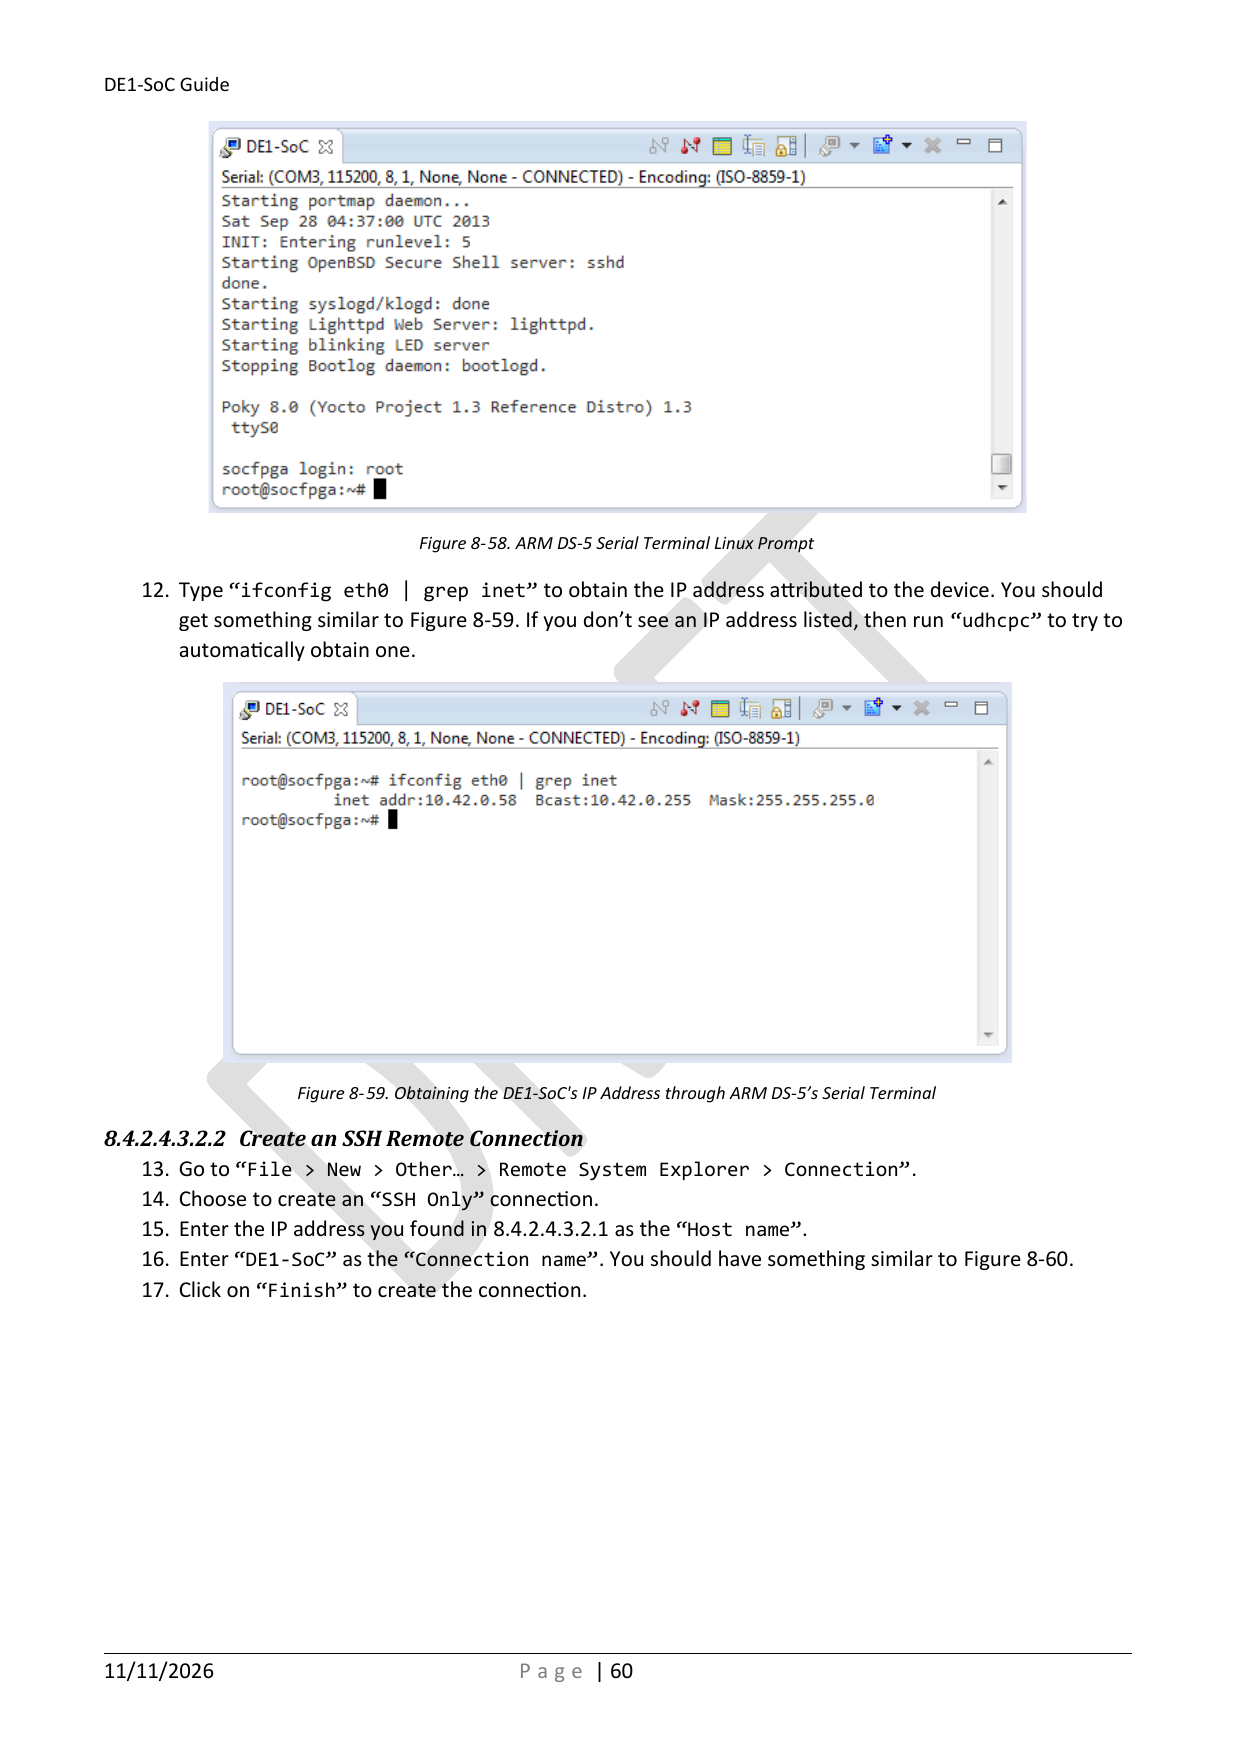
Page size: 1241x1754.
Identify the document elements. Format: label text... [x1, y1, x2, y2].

subtitle Create an SSH Remote Connection [103, 1125, 1132, 1152]
list Click on “Finish” to create the connection. [141, 1275, 1132, 1303]
list Go to “File > New > Other… > Remote System Explorer > Connection”. [141, 1154, 1132, 1182]
list Choose to create an “SSH Only” connection. [141, 1184, 1132, 1212]
picture [223, 682, 1013, 1063]
picture [208, 121, 1027, 513]
list Enter the IP address you found in 8.4.2.4.3.2.1 as the “Host name”. [141, 1214, 1132, 1242]
